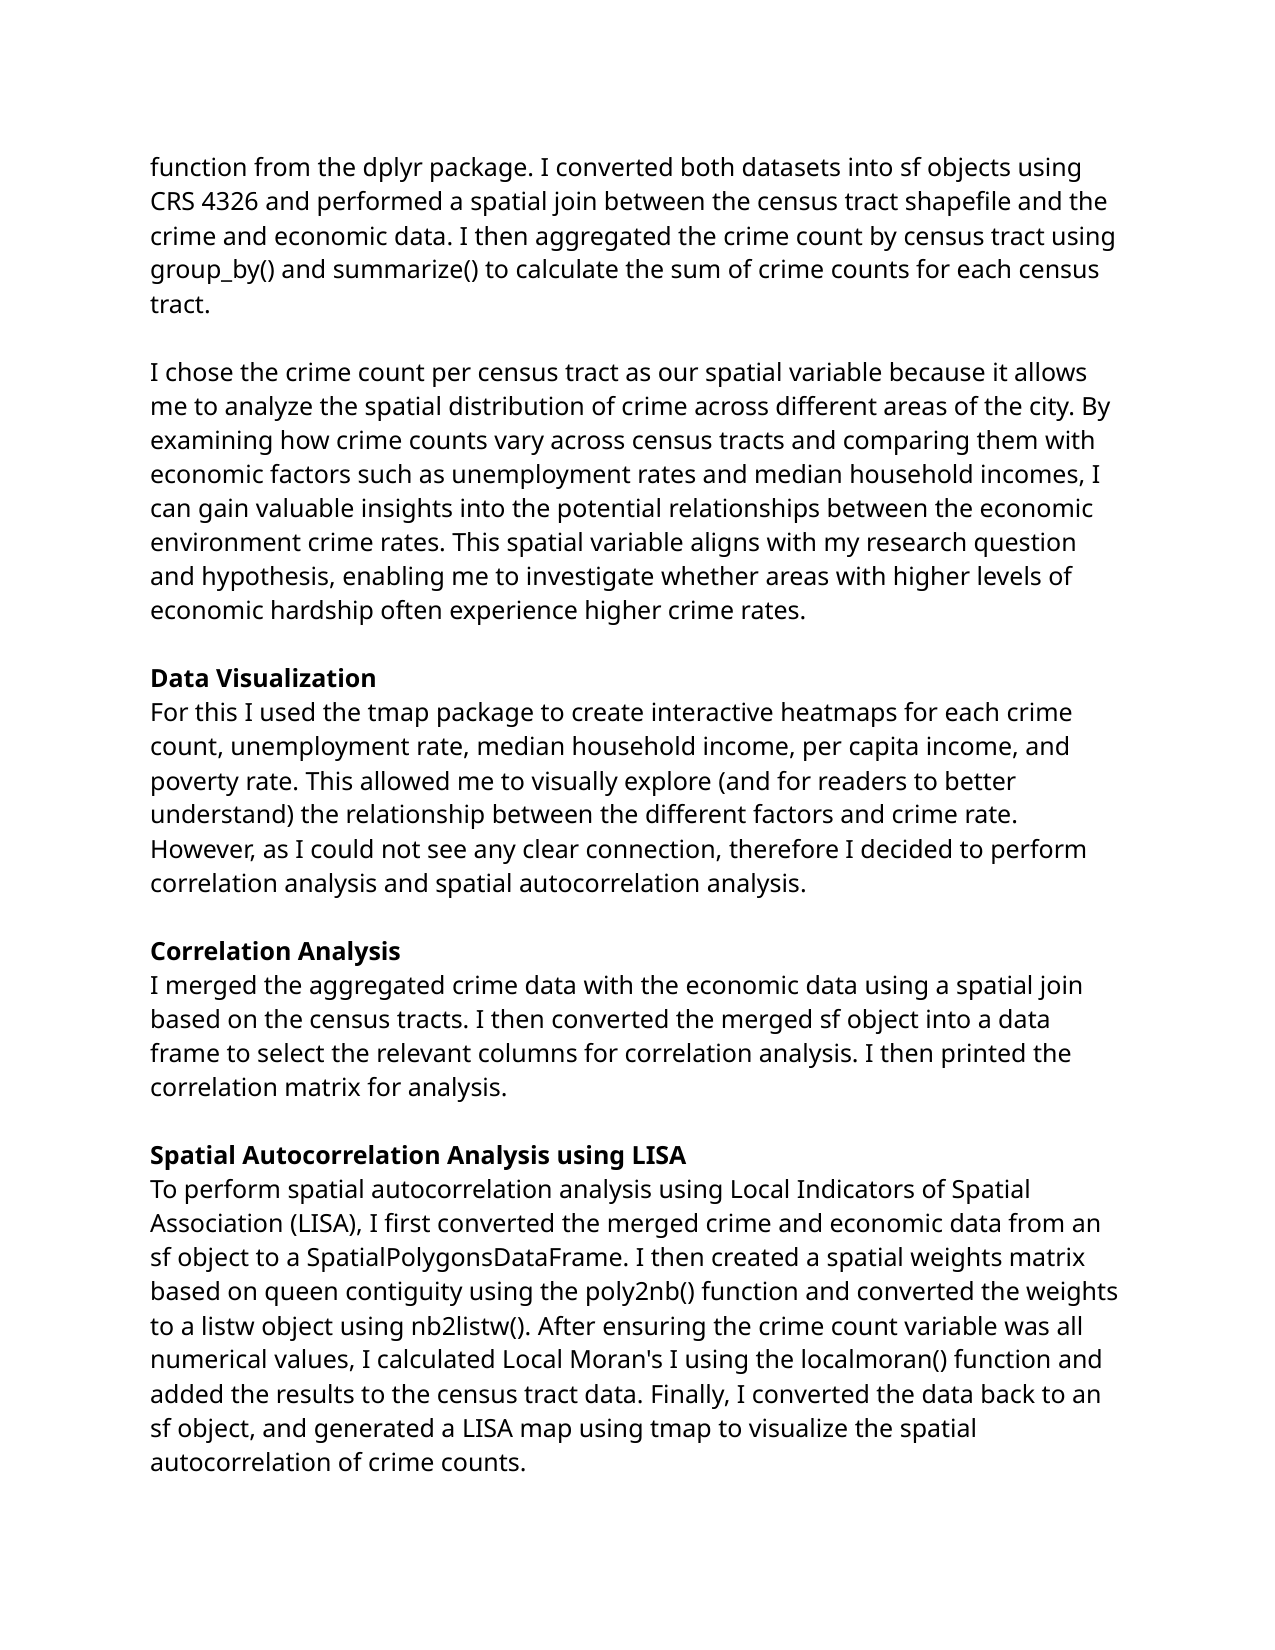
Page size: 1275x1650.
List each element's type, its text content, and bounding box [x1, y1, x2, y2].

text Data Visualization [150, 661, 1125, 695]
text To perform spatial autocorrelation analysis using Local Indicators of Spatial Association (LISA), I first converted the merged crime and economic data from an sf object to a SpatialPolygonsDataFrame. I then created a spatial weights matrix based on queen contiguity using the poly2nb() function and converted the weights to a listw object using nb2listw(). After ensuring the crime count variable was all numerical values, I calculated Local Moran's I using the localmoran() function and added the results to the census tract data. Finally, I converted the data back to an sf object, and generated a LISA map using tmap to visualize the spatial autocorrelation of crime counts. [150, 1172, 1125, 1478]
text Spatial Autocorrelation Analysis using LISA [150, 1138, 1125, 1172]
text For this I used the tmap package to create interactive heatmaps for each crime count, unemployment rate, median household income, per capita income, and poverty rate. This allowed me to visually explore (and for readers to better understand) the relationship between the different factors and crime rate. However, as I could not see any clear connection, therefore I decided to perform correlation analysis and spatial autocorrelation analysis. [150, 695, 1125, 933]
text Correlation Analysis [150, 933, 1125, 967]
text I merged the aggregated crime data with the economic data using a spatial join based on the census tracts. I then converted the merged sf object into a data frame to select the relevant columns for correlation analysis. I then printed the correlation matrix for analysis. [150, 967, 1125, 1104]
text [150, 150, 1125, 320]
text I chose the crime count per census tract as our spatial variable because it allows me to analyze the spatial distribution of crime across different areas of the city. By examining how crime counts vary across census tracts and comparing them with economic factors such as unemployment rates and median household incomes, I can gain valuable insights into the potential relationships between the economic environment crime rates. This spatial variable aligns with my research question and hypothesis, enabling me to investigate whether areas with higher levels of economic hardship often experience higher crime rates. [150, 354, 1125, 627]
